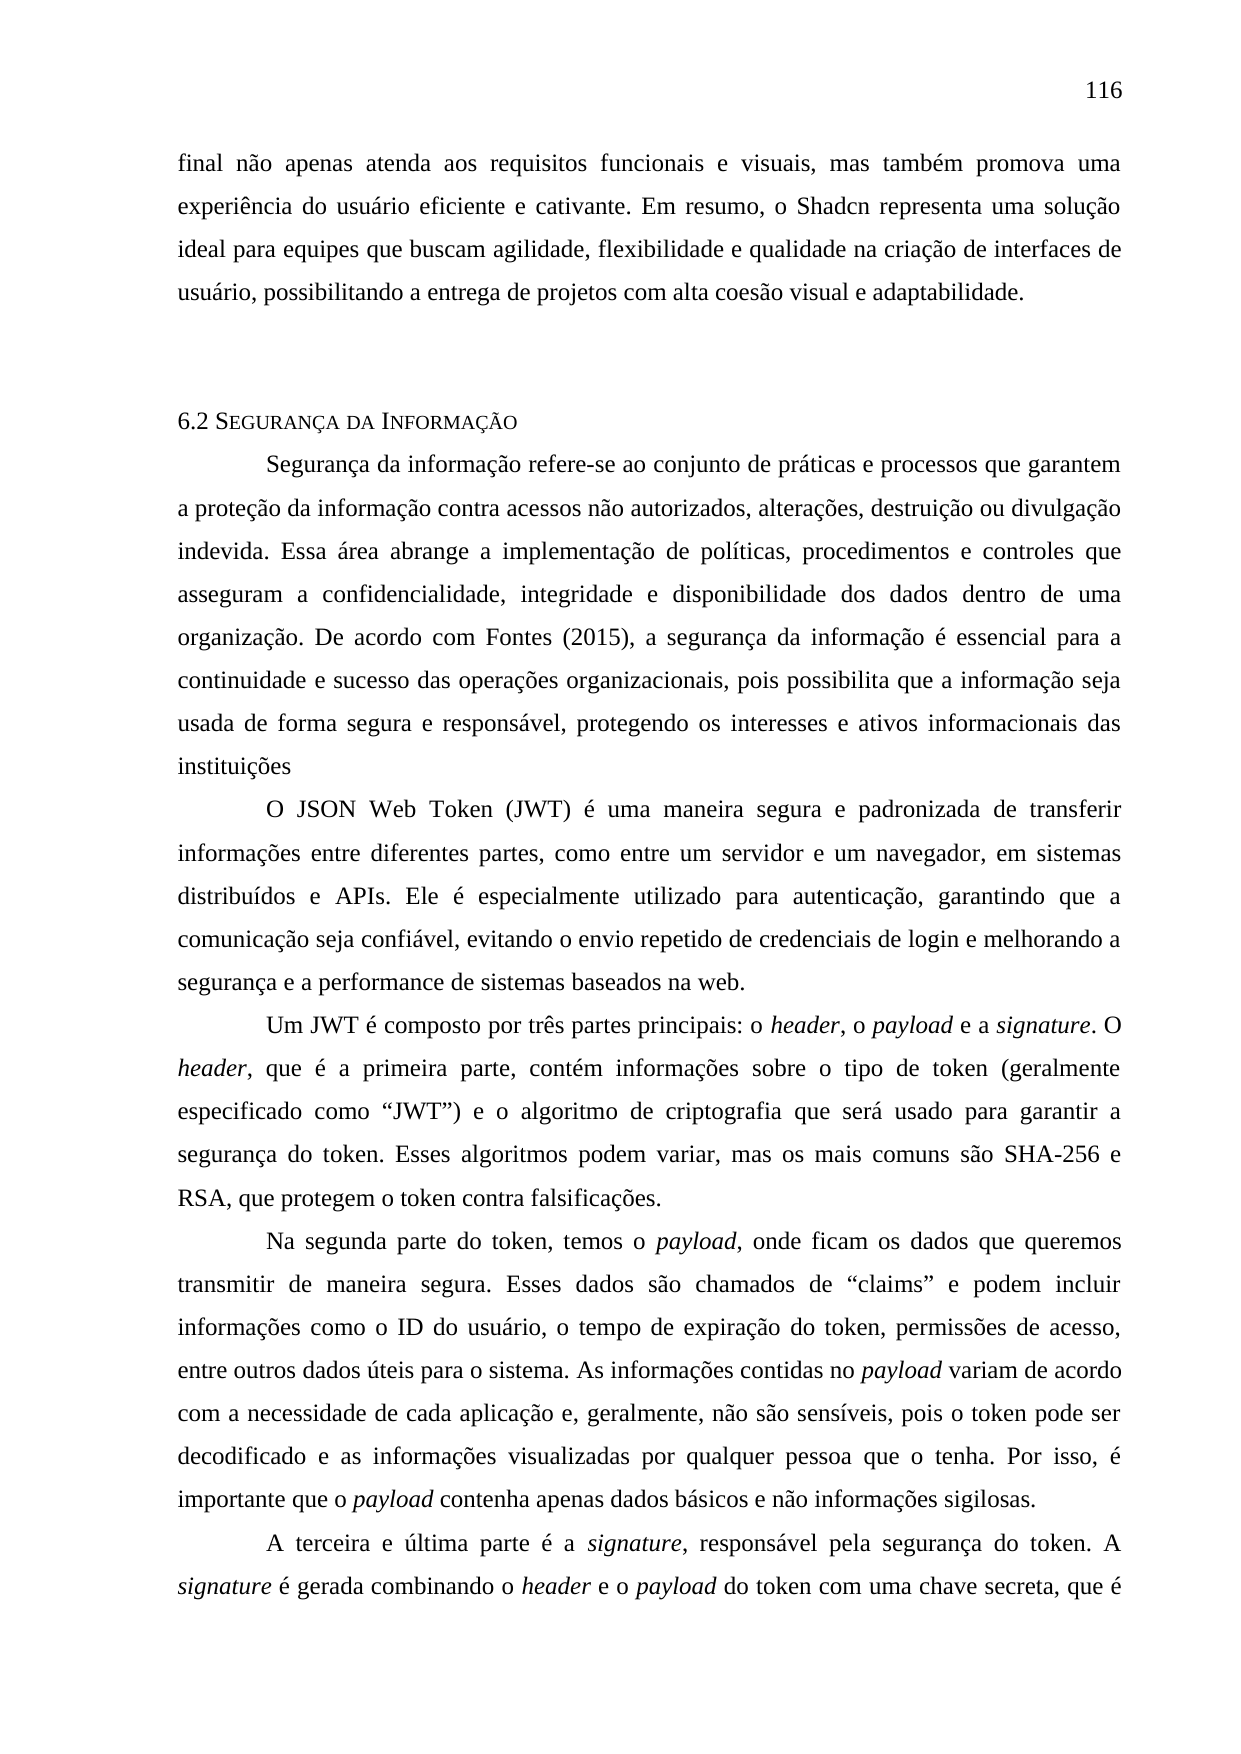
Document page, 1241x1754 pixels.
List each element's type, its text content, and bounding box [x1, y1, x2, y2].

text Um JWT é composto por três partes principais: o header, o payload e a signature. O header, que é a primeira parte, contém informações sobre o tipo de token (geralmente especificado como “JWT”) e o algoritmo de criptografia que será usado para garantir a segurança do token. Esses algoritmos podem variar, mas os mais comuns são SHA-256 e RSA, que protegem o token contra falsificações. [177, 1010, 1122, 1211]
subtitle 6.2 Segurança da Informação [177, 406, 1122, 435]
text Na segunda parte do token, temos o payload, onde ficam os dados que queremos transmitir de maneira segura. Esses dados são chamados de “claims” e podem incluir informações como o ID do usuário, o tempo de expiração do token, permissões de acesso, entre outros dados úteis para o sistema. As informações contidas no payload variam de acordo com a necessidade de cada aplicação e, geralmente, não são sensíveis, pois o token pode ser decodificado e as informações visualizadas por qualquer pessoa que o tenha. Por isso, é importante que o payload contenha apenas dados básicos e não informações sigilosas. [177, 1226, 1122, 1513]
text O JSON Web Token (JWT) é uma maneira segura e padronizada de transferir informações entre diferentes partes, como entre um servidor e um navegador, em sistemas distribuídos e APIs. Ele é especialmente utilizado para autenticação, garantindo que a comunicação seja confiável, evitando o envio repetido de credenciais de login e melhorando a segurança e a performance de sistemas baseados na web. [177, 794, 1122, 996]
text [177, 148, 1122, 306]
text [177, 1528, 1122, 1599]
text Segurança da informação refere-se ao conjunto de práticas e processos que garantem a proteção da informação contra acessos não autorizados, alterações, destruição ou divulgação indevida. Essa área abrange a implementação de políticas, procedimentos e controles que asseguram a confidencialidade, integridade e disponibilidade dos dados dentro de uma organização. De acordo com Fontes (2015), a segurança da informação é essencial para a continuidade e sucesso das operações organizacionais, pois possibilita que a informação seja usada de forma segura e responsável, protegendo os interesses e ativos informacionais das instituições [177, 449, 1122, 780]
